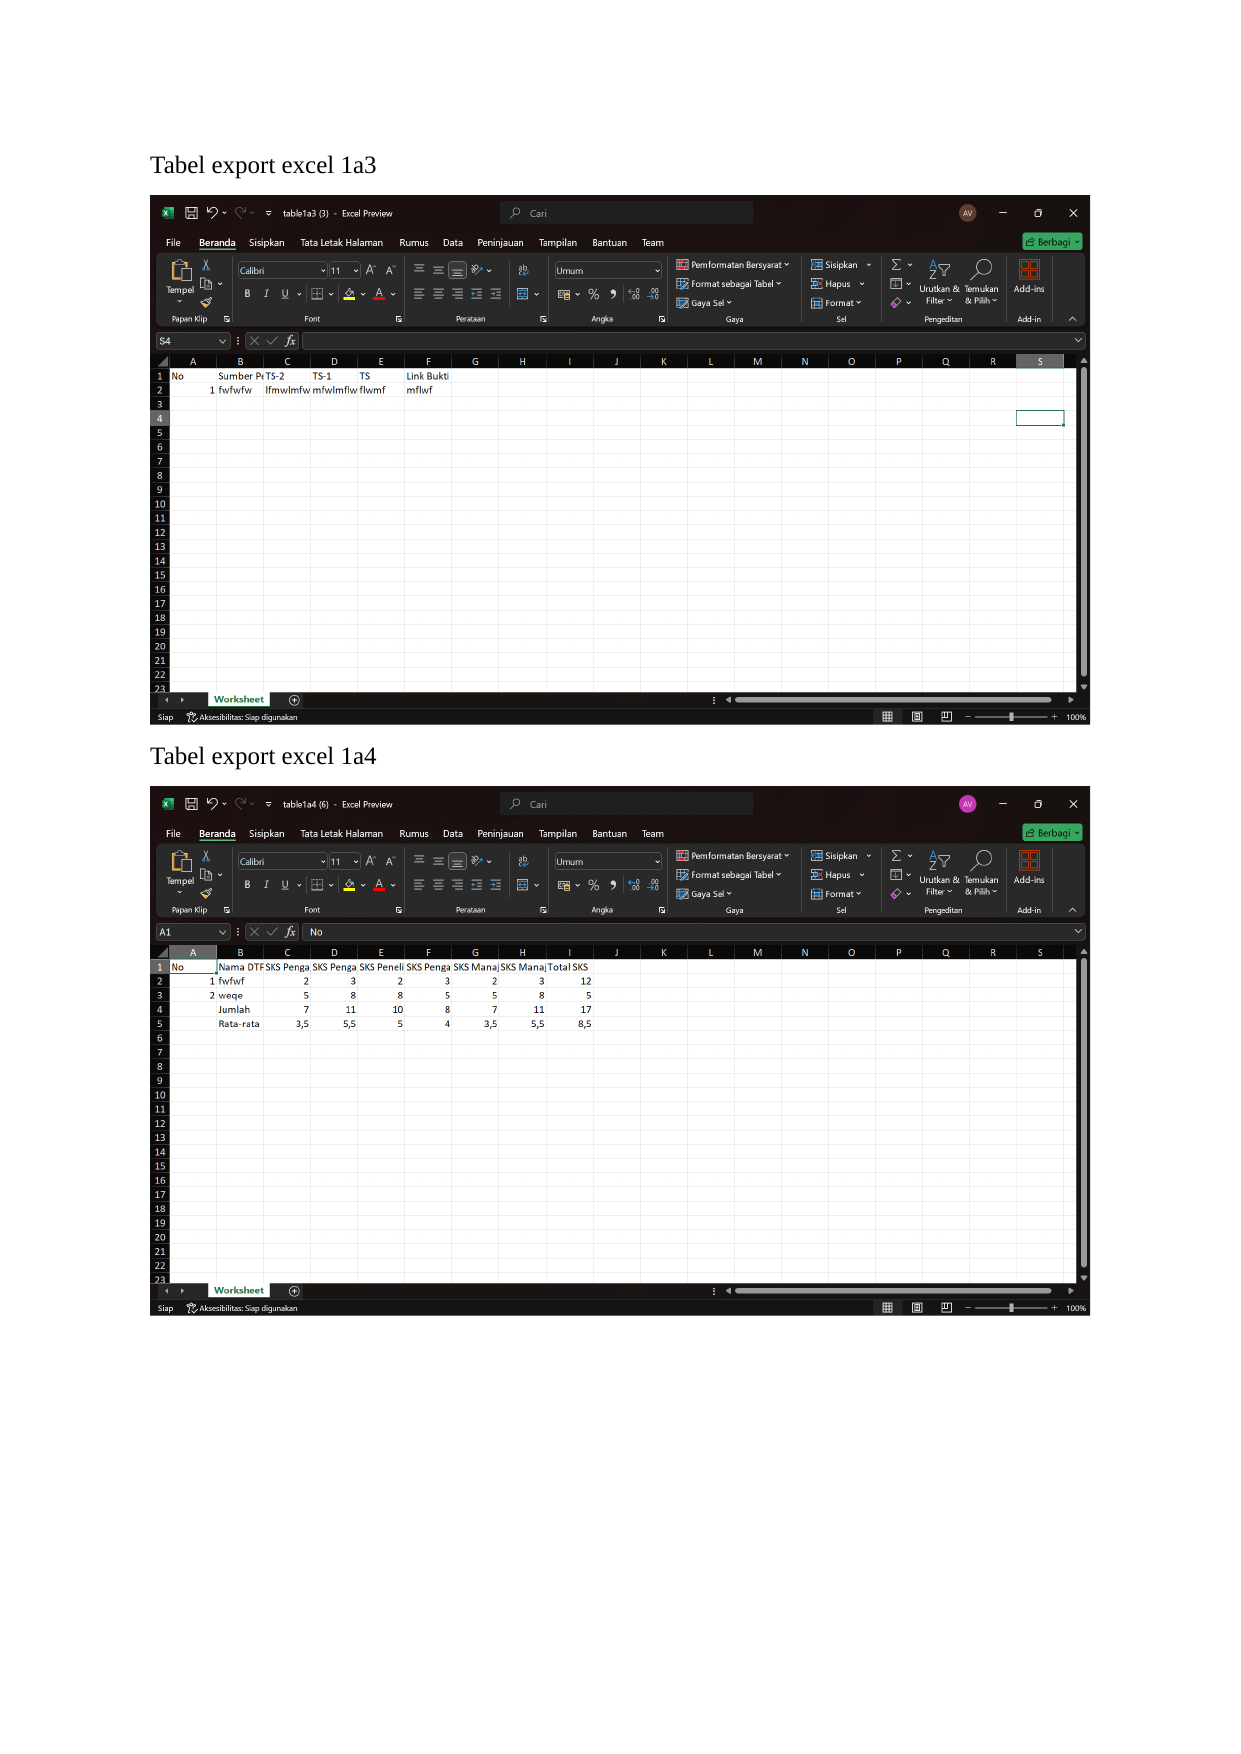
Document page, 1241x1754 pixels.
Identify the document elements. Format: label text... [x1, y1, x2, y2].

picture [150, 786, 1091, 1316]
text Tabel export excel 1a3 [150, 150, 1090, 179]
picture [150, 195, 1091, 725]
text Tabel export excel 1a4 [150, 741, 1090, 770]
